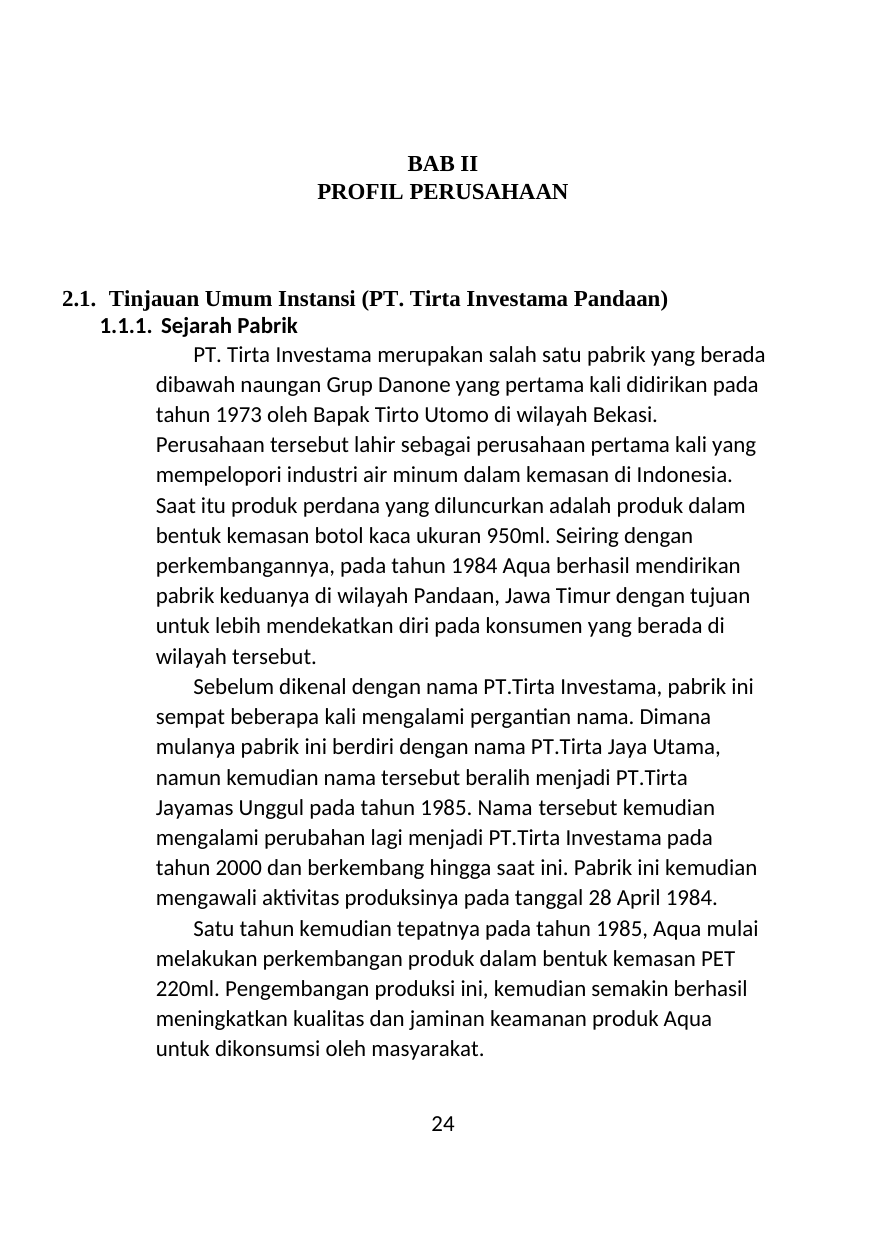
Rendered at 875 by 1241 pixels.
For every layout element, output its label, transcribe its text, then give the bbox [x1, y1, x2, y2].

list Sebelum dikenal dengan nama PT.Tirta Investama, pabrik ini sempat beberapa kali mengalami pergantian nama. Dimana mulanya pabrik ini berdiri dengan nama PT.Tirta Jaya Utama, namun kemudian nama tersebut beralih menjadi PT.Tirta Jayamas Unggul pada tahun 1985. Nama tersebut kemudian mengalami perubahan lagi menjadi PT.Tirta Investama pada tahun 2000 dan berkembang hingga saat ini. Pabrik ini kemudian mengawali aktivitas produksinya pada tanggal 28 April 1984. [156, 672, 767, 911]
list PT. Tirta Investama merupakan salah satu pabrik yang berada dibawah naungan Grup Danone yang pertama kali didirikan pada tahun 1973 oleh Bapak Tirto Utomo di wilayah Bekasi. Perusahaan tersebut lahir sebagai perusahaan pertama kali yang mempelopori industri air minum dalam kemasan di Indonesia. Saat itu produk perdana yang diluncurkan adalah produk dalam bentuk kemasan botol kaca ukuran 950ml. Seiring dengan perkembangannya, pada tahun 1984 Aqua berhasil mendirikan pabrik keduanya di wilayah Pandaan, Jawa Timur dengan tujuan untuk lebih mendekatkan diri pada konsumen yang berada di wilayah tersebut. [156, 340, 767, 670]
subtitle BAB II PROFIL PERUSAHAAN [118, 150, 767, 205]
list Satu tahun kemudian tepatnya pada tahun 1985, Aqua mulai melakukan perkembangan produk dalam bentuk kemasan PET 220ml. Pengembangan produksi ini, kemudian semakin berhasil meningkatkan kualitas dan jaminan keamanan produk Aqua untuk dikonsumsi oleh masyarakat. [156, 914, 767, 1062]
subtitle Tinjauan Umum Instansi (PT. Tirta Investama Pandaan) [62, 285, 767, 312]
list Sejarah Pabrik [99, 312, 767, 340]
